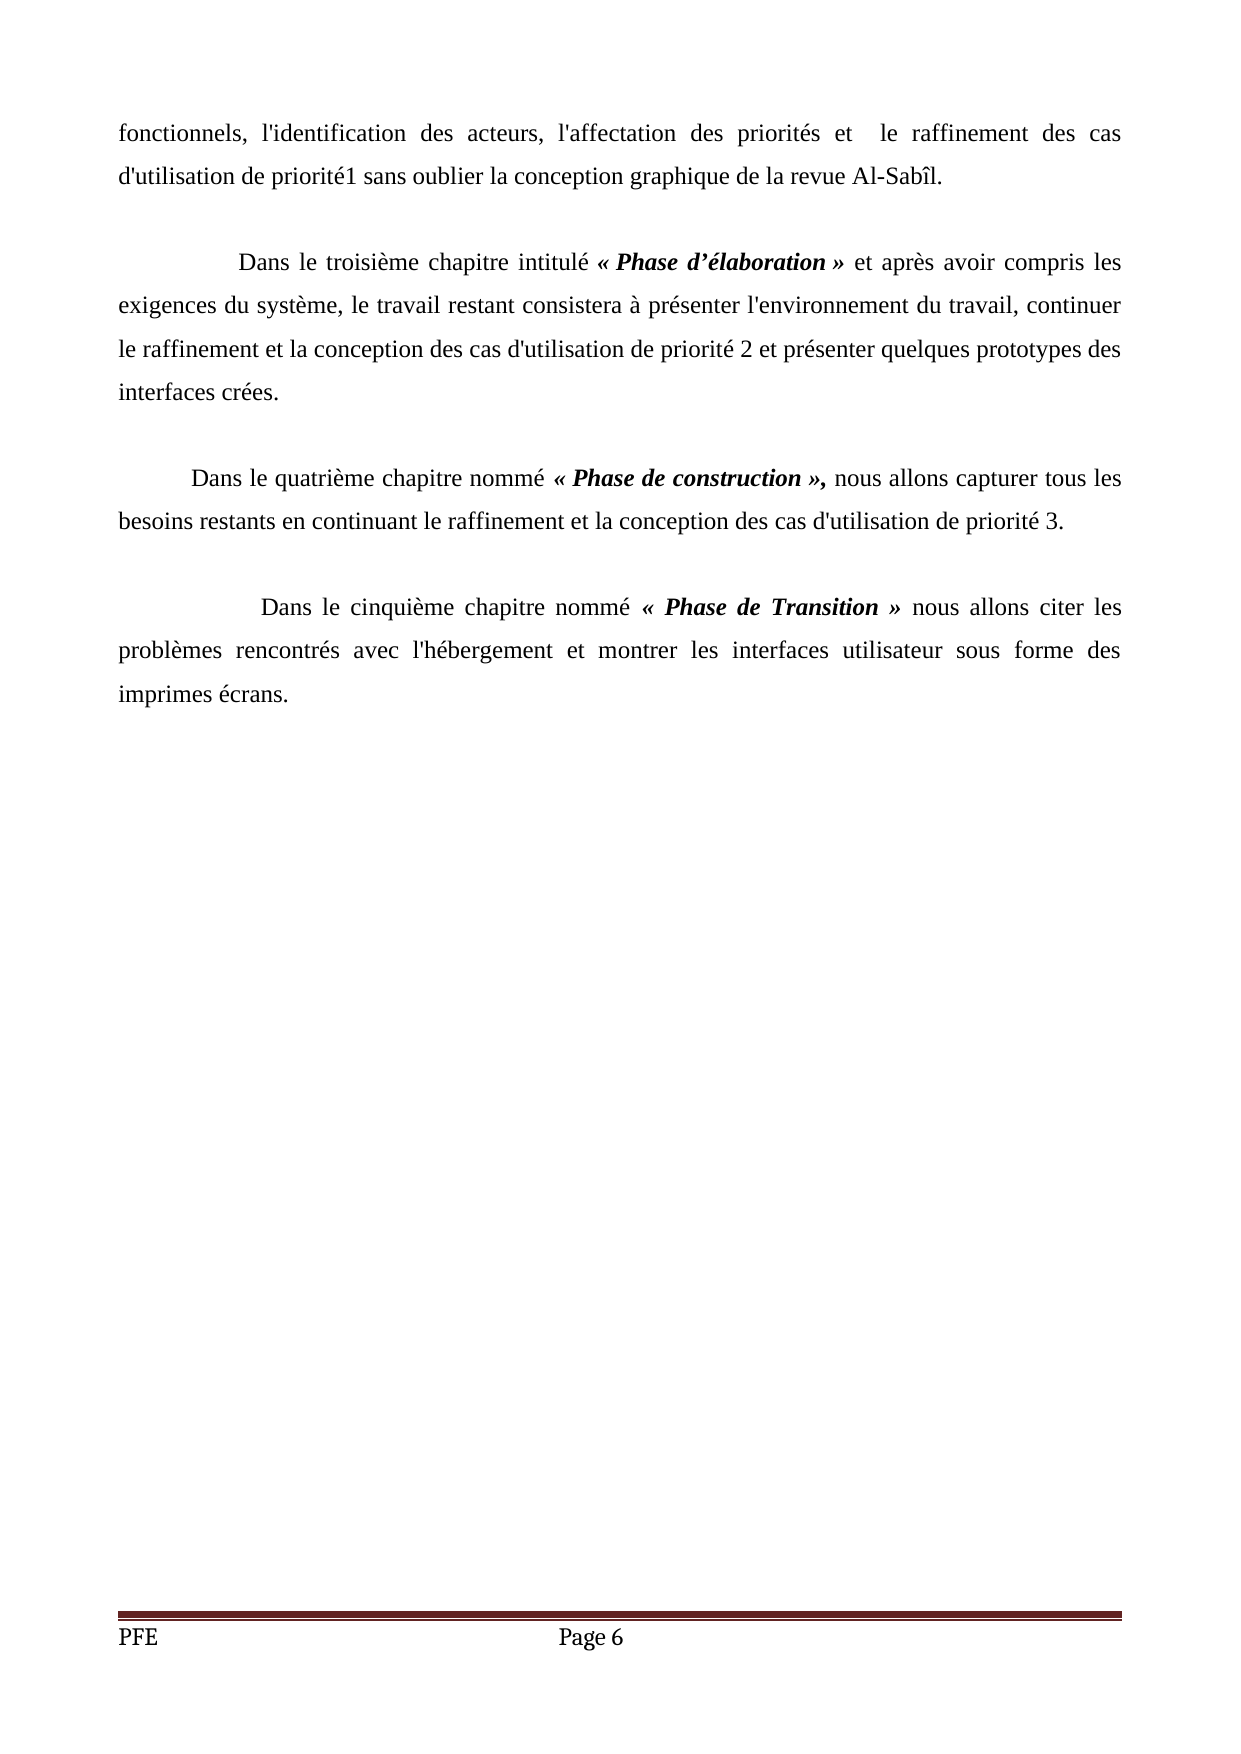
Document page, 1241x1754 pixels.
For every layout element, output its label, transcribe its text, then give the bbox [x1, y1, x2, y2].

text Dans le quatrième chapitre nommé « Phase de construction », nous allons capturer tous les besoins restants en continuant le raffinement et la conception des cas d'utilisation de priorité 3. [118, 463, 1122, 535]
text Dans le cinquième chapitre nommé « Phase de Transition » nous allons citer les problèmes rencontrés avec l'hébergement et montrer les interfaces utilisateur sous forme des imprimes écrans. [118, 592, 1122, 707]
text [118, 118, 1122, 190]
text Dans le troisième chapitre intitulé « Phase d’élaboration » et après avoir compris les exigences du système, le travail restant consistera à présenter l'environnement du travail, continuer le raffinement et la conception des cas d'utilisation de priorité 2 et présenter quelques prototypes des interfaces crées. [118, 247, 1122, 406]
